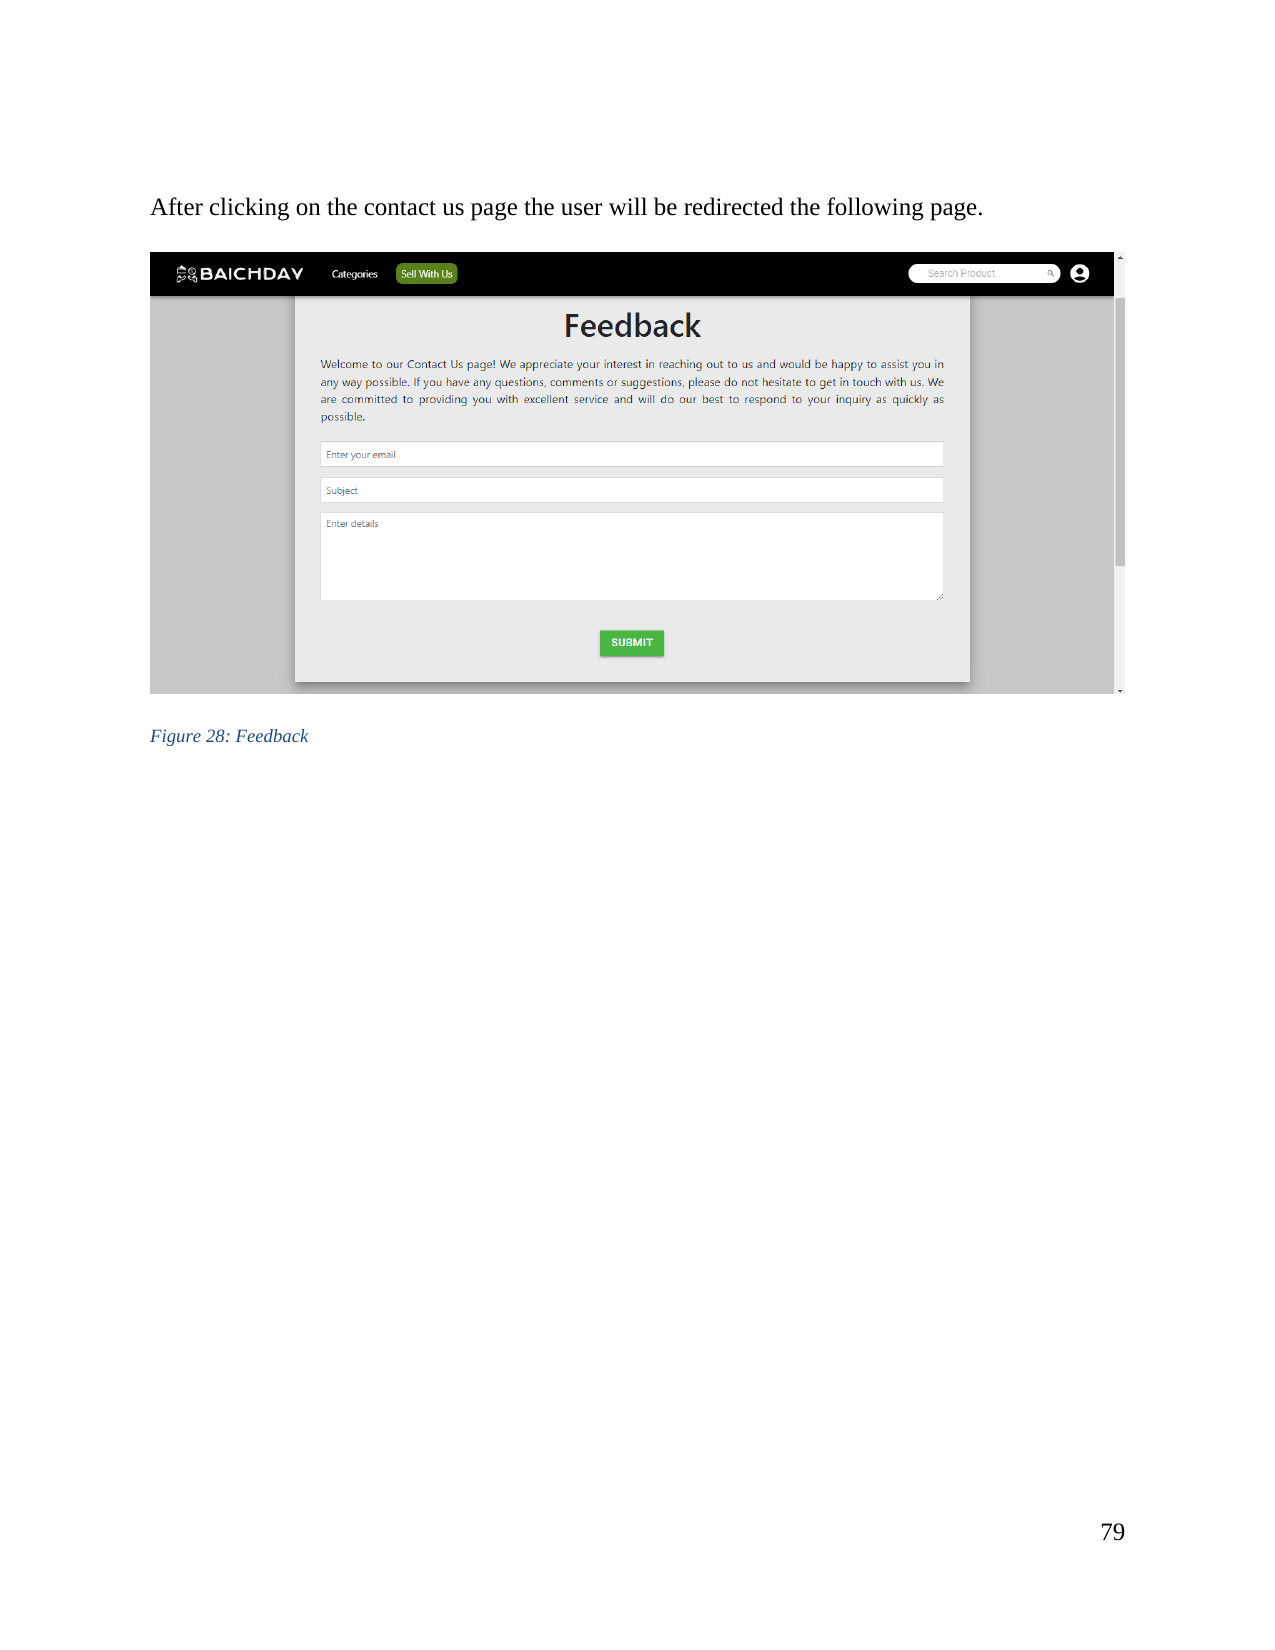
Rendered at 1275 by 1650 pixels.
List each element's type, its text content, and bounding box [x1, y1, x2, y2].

text After clicking on the contact us page the user will be redirected the following page. [150, 192, 1125, 221]
picture [150, 252, 1125, 694]
text Figure 28: Feedback [150, 725, 1125, 747]
